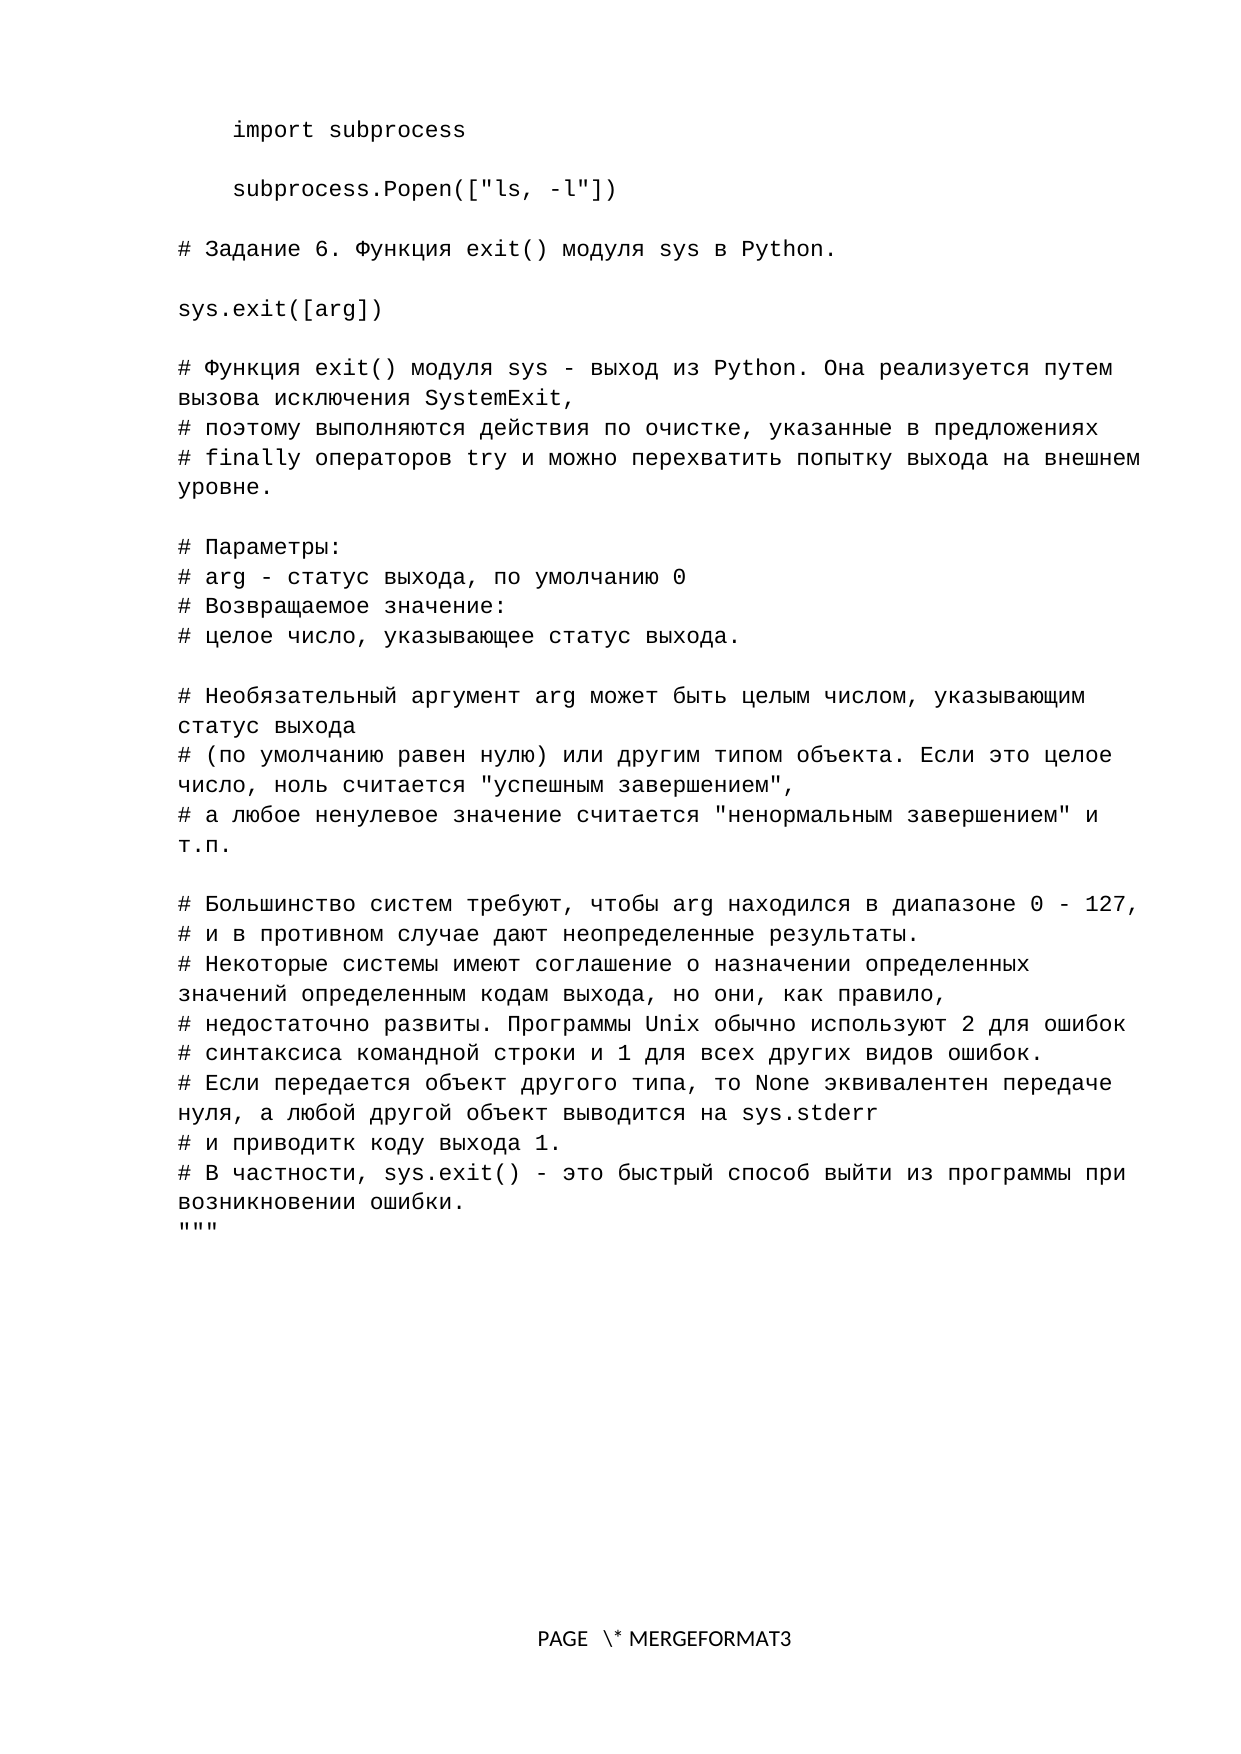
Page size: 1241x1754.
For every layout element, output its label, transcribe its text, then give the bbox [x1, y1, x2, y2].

text # а любое ненулевое значение считается "ненормальным завершением" и т.п. [177, 803, 1152, 859]
text # недостаточно развиты. Программы Unix обычно используют 2 для ошибок [177, 1012, 1152, 1038]
text # finally операторов try и можно перехватить попытку выхода на внешнем уровне. [177, 446, 1152, 502]
text # Возвращаемое значение: [177, 595, 1152, 621]
text subprocess.Popen(["ls, -l"]) [177, 178, 1152, 204]
text # Если передается объект другого типа, то None эквивалентен передаче нуля, а любой другой объект выводится на sys.stderr [177, 1071, 1152, 1127]
text # (по умолчанию равен нулю) или другим типом объекта. Если это целое число, ноль считается "успешным завершением", [177, 744, 1152, 799]
text import subprocess [177, 118, 1152, 144]
text # целое число, указывающее статус выхода. [177, 624, 1152, 651]
text # Задание 6. Функция exit() модуля sys в Python. [177, 237, 1152, 263]
text # Функция exit() модуля sys - выход из Python. Она реализуется путем вызова исключения SystemExit, [177, 356, 1152, 412]
text # Параметры: [177, 535, 1152, 561]
text # и приводитк коду выхода 1. [177, 1131, 1152, 1157]
text # и в противном случае дают неопределенные результаты. [177, 922, 1152, 948]
text # arg - статус выхода, по умолчанию 0 [177, 565, 1152, 591]
text sys.exit([arg]) [177, 297, 1152, 323]
text # Большинство систем требуют, чтобы arg находился в диапазоне 0 - 127, [177, 893, 1152, 919]
text """ [177, 1220, 1152, 1246]
text # Необязательный аргумент arg может быть целым числом, указывающим статус выхода [177, 684, 1152, 740]
text # поэтому выполняются действия по очистке, указанные в предложениях [177, 416, 1152, 442]
text # В частности, sys.exit() - это быстрый способ выйти из программы при возникновении ошибки. [177, 1161, 1152, 1217]
text # синтаксиса командной строки и 1 для всех других видов ошибок. [177, 1042, 1152, 1068]
text # Некоторые системы имеют соглашение о назначении определенных значений определенным кодам выхода, но они, как правило, [177, 952, 1152, 1008]
